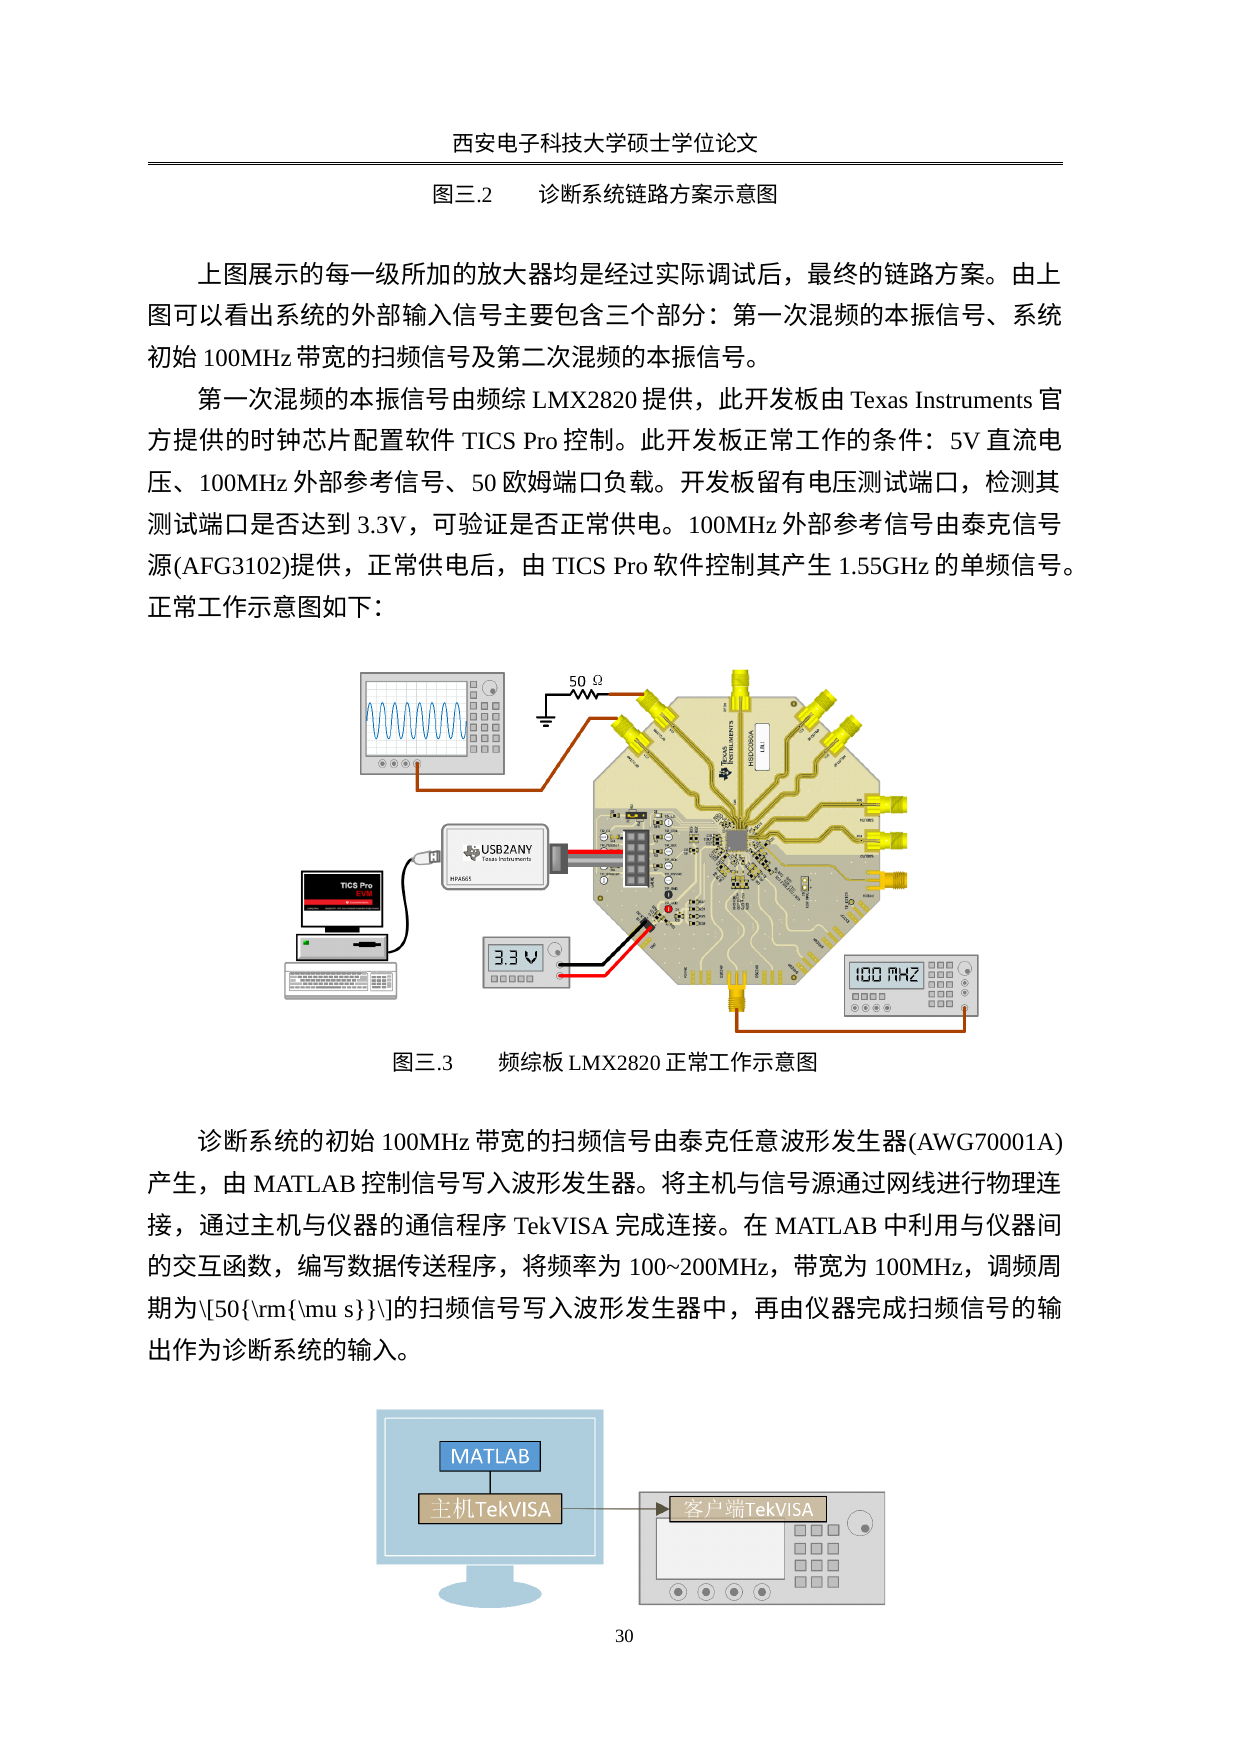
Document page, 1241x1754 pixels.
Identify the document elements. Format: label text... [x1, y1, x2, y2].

text 频综板LMX2820正常工作示意图 [148, 1045, 1063, 1077]
text 诊断系统链路方案示意图 [148, 177, 1063, 209]
text 第一次混频的本振信号由频综LMX2820提供，此开发板由Texas Instruments官方提供的时钟芯片配置软件TICS Pro控制。此开发板正常工作的条件：5V直流电压、100MHz外部参考信号、50欧姆端口负载。开发板留有电压测试端口，检测其测试端口是否达到3.3V，可验证是否正常供电。100MHz外部参考信号由泰克信号源(AFG3102)提供，正常供电后，由TICS Pro软件控制其产生1.55GHz的单频信号。正常工作示意图如下： [148, 375, 1063, 625]
text 诊断系统的初始100MHz带宽的扫频信号由泰克任意波形发生器(AWG70001A)产生，由MATLAB控制信号写入波形发生器。将主机与信号源通过网线进行物理连接，通过主机与仪器的通信程序TekVISA完成连接。在MATLAB中利用与仪器间的交互函数，编写数据传送程序，将频率为100~200MHz，带宽为100MHz，调频周期为\[50{\rm{\mu s}}\]的扫频信号写入波形发生器中，再由仪器完成扫频信号的输出作为诊断系统的输入。 [148, 1117, 1063, 1367]
text 上图展示的每一级所加的放大器均是经过实际调试后，最终的链路方案。由上图可以看出系统的外部输入信号主要包含三个部分：第一次混频的本振信号、系统初始100MHz带宽的扫频信号及第二次混频的本振信号。 [148, 250, 1063, 375]
picture [375, 1409, 886, 1609]
picture [281, 666, 979, 1033]
